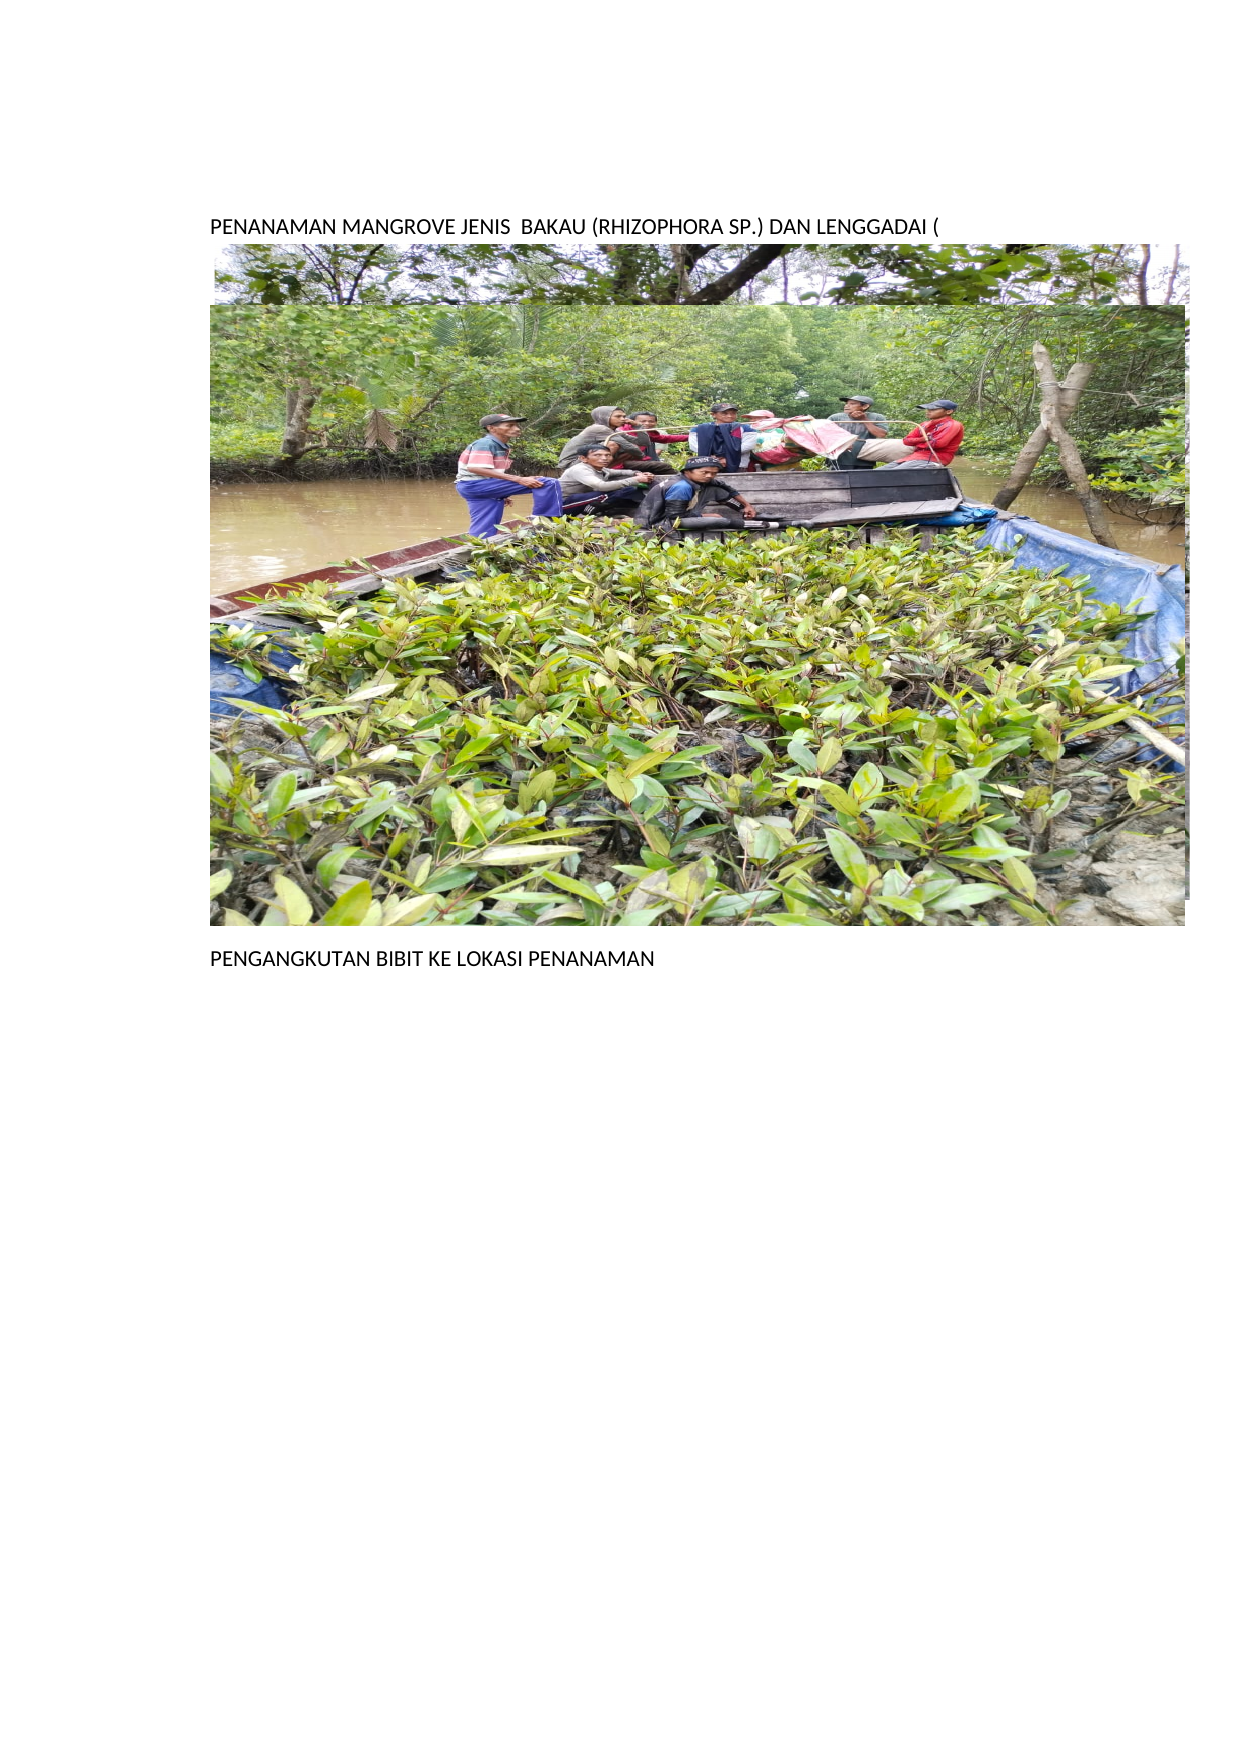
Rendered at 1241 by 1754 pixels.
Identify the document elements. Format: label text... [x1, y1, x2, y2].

text PENGANGKUTAN BIBIT KE LOKASI PENANAMAN [210, 926, 1134, 973]
picture [210, 244, 1190, 926]
text PENANAMAN MANGROVE JENIS BAKAU (RHIZOPHORA SP.) DAN LENGGADAI ( [210, 212, 1134, 240]
